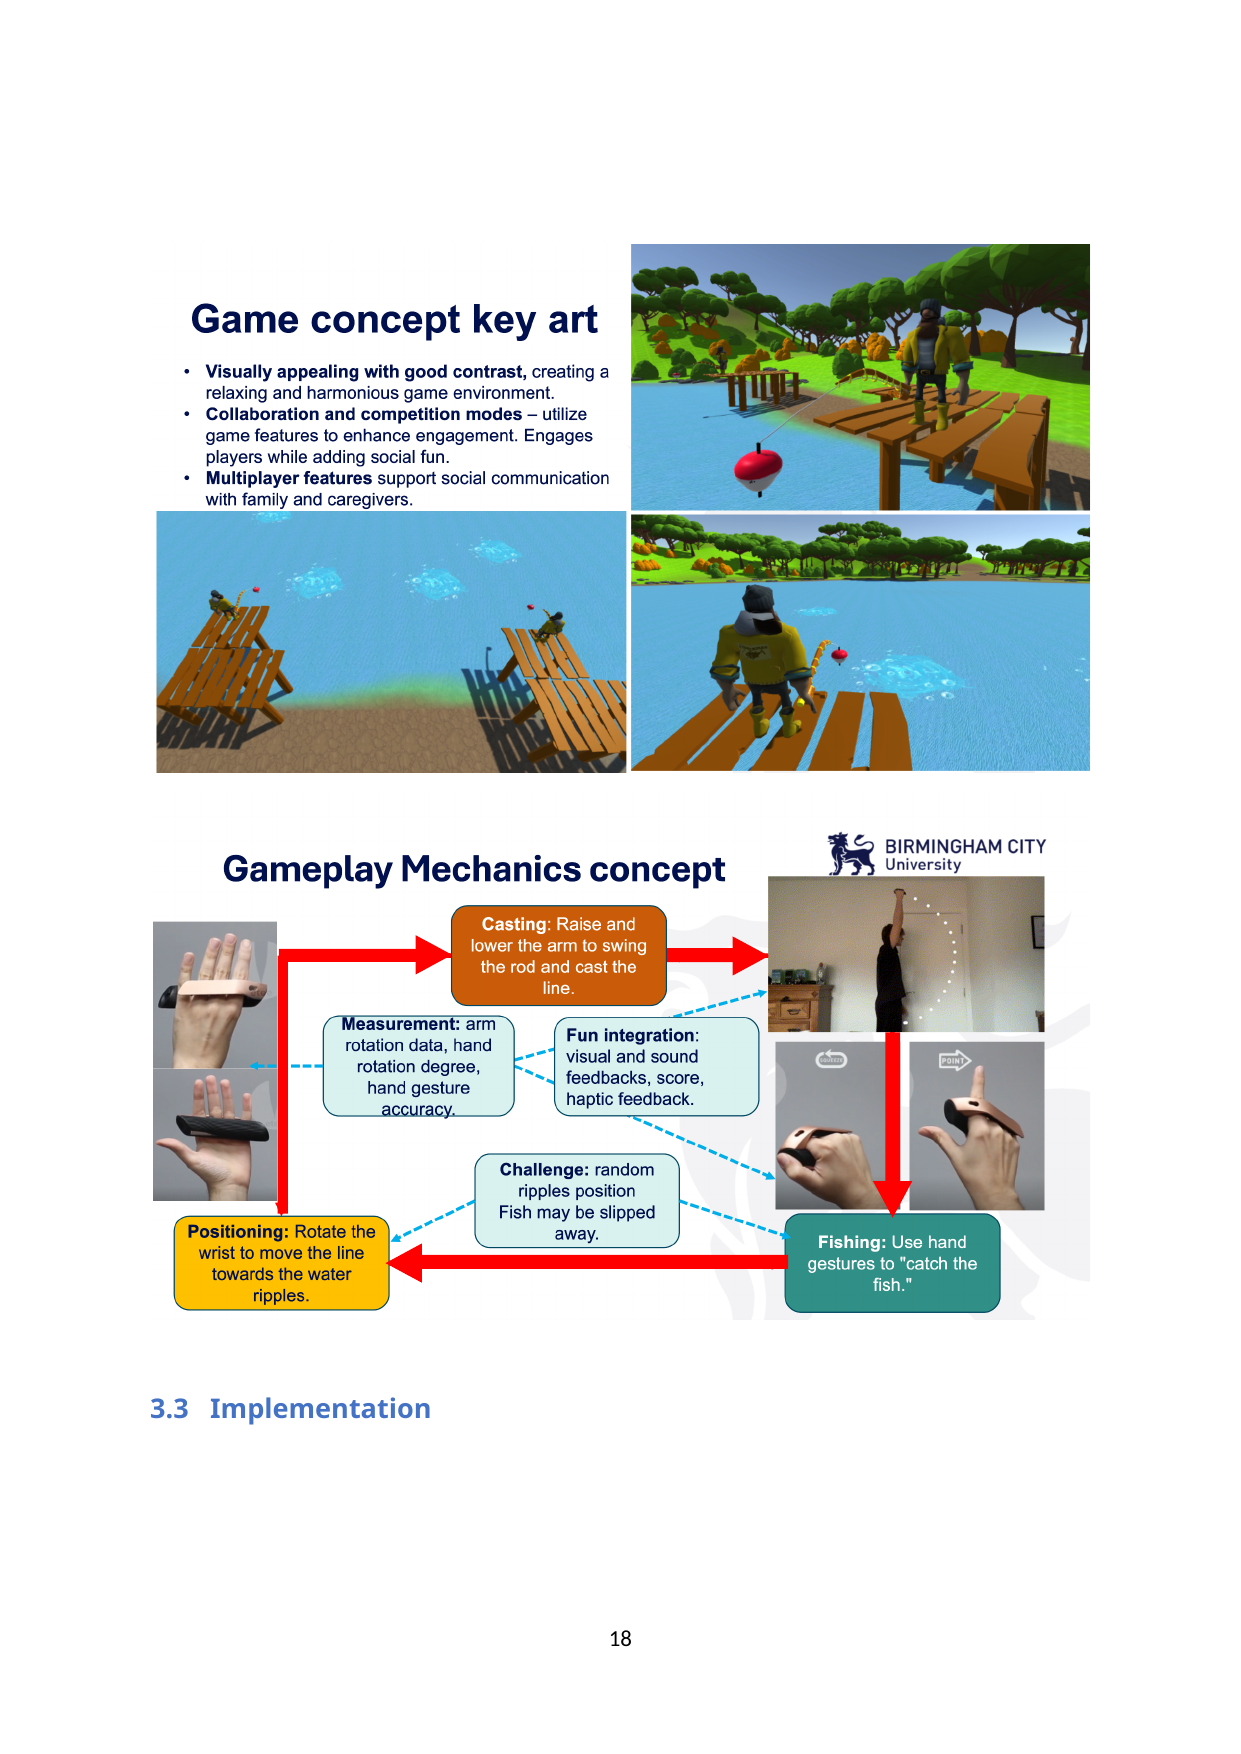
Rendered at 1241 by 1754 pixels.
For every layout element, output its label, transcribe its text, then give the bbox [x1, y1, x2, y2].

picture [150, 791, 1091, 1320]
subtitle Implementation [150, 1390, 1090, 1427]
picture [150, 243, 1091, 773]
